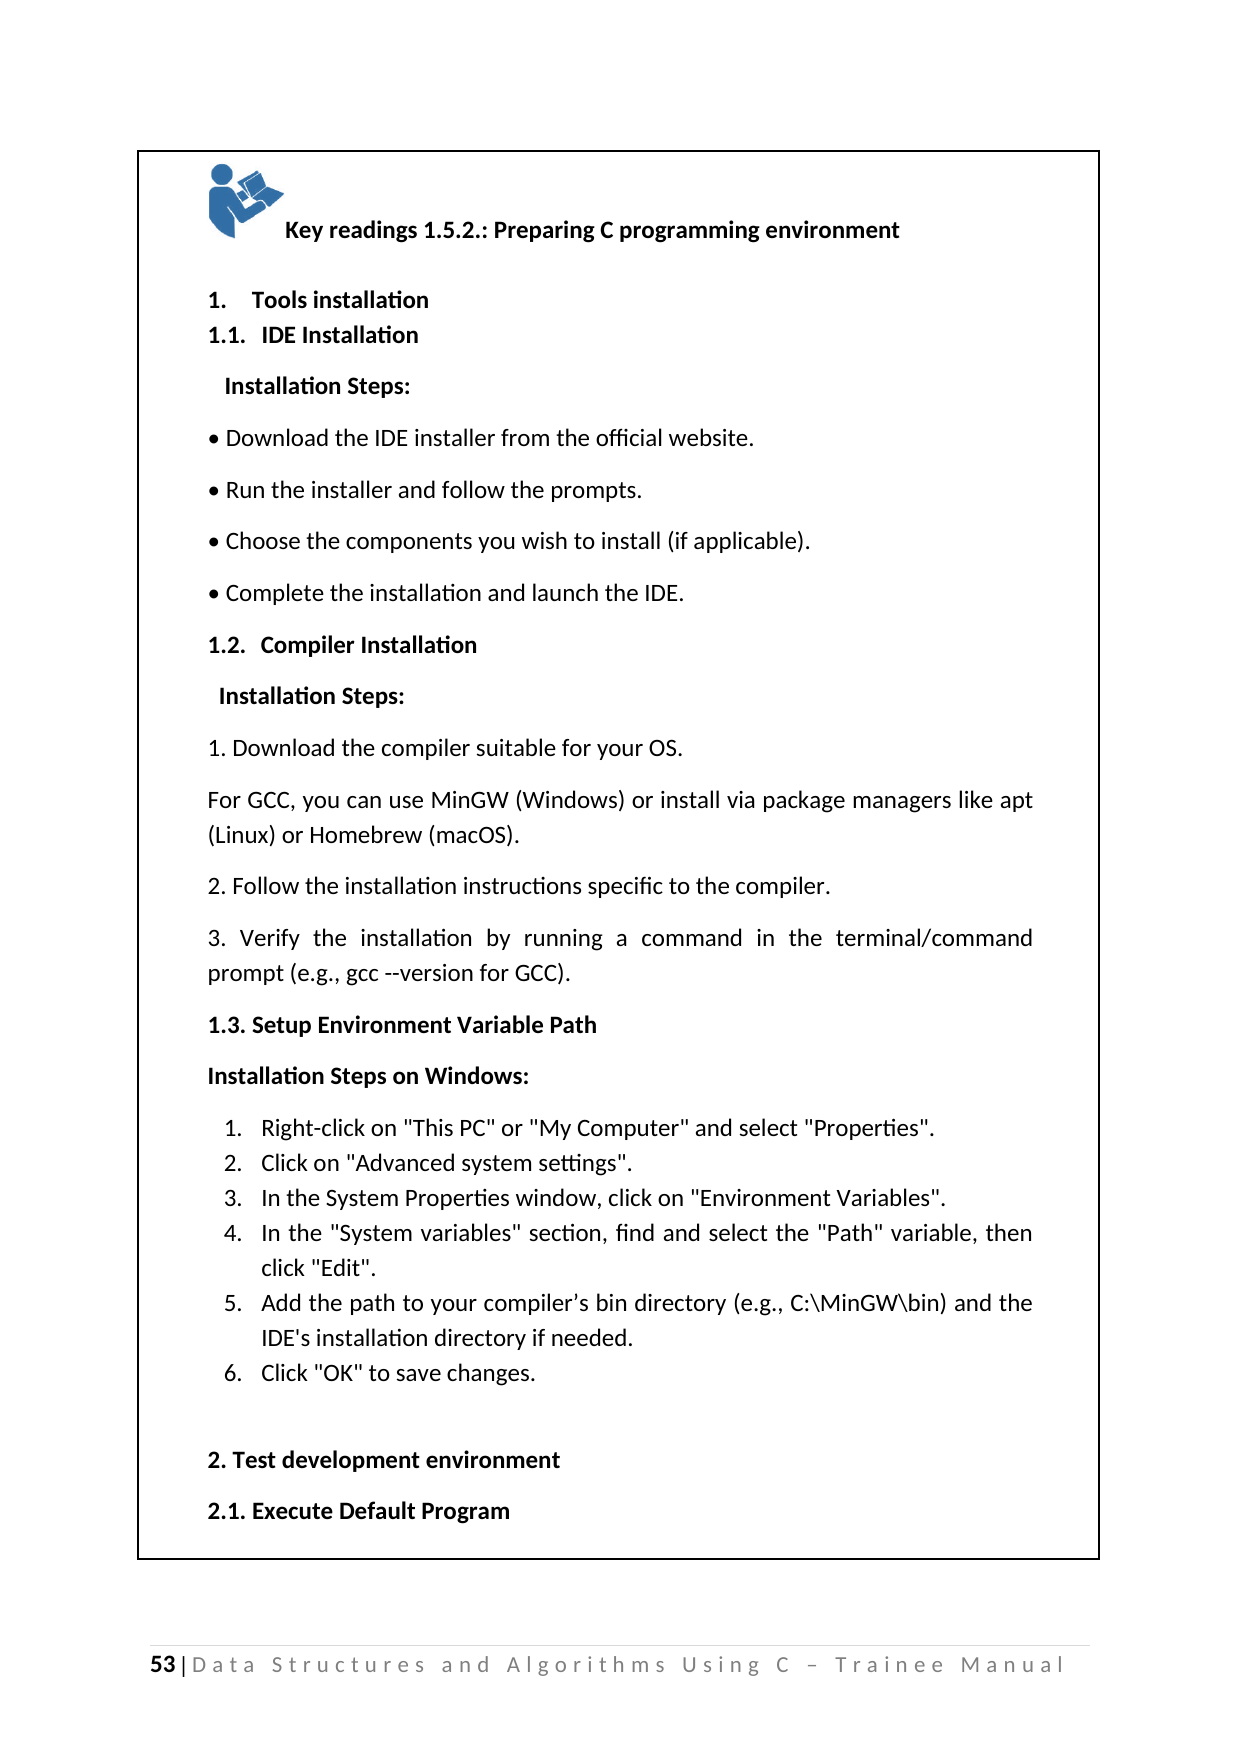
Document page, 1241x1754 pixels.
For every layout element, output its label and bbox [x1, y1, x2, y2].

table_header [139, 152, 1098, 1557]
